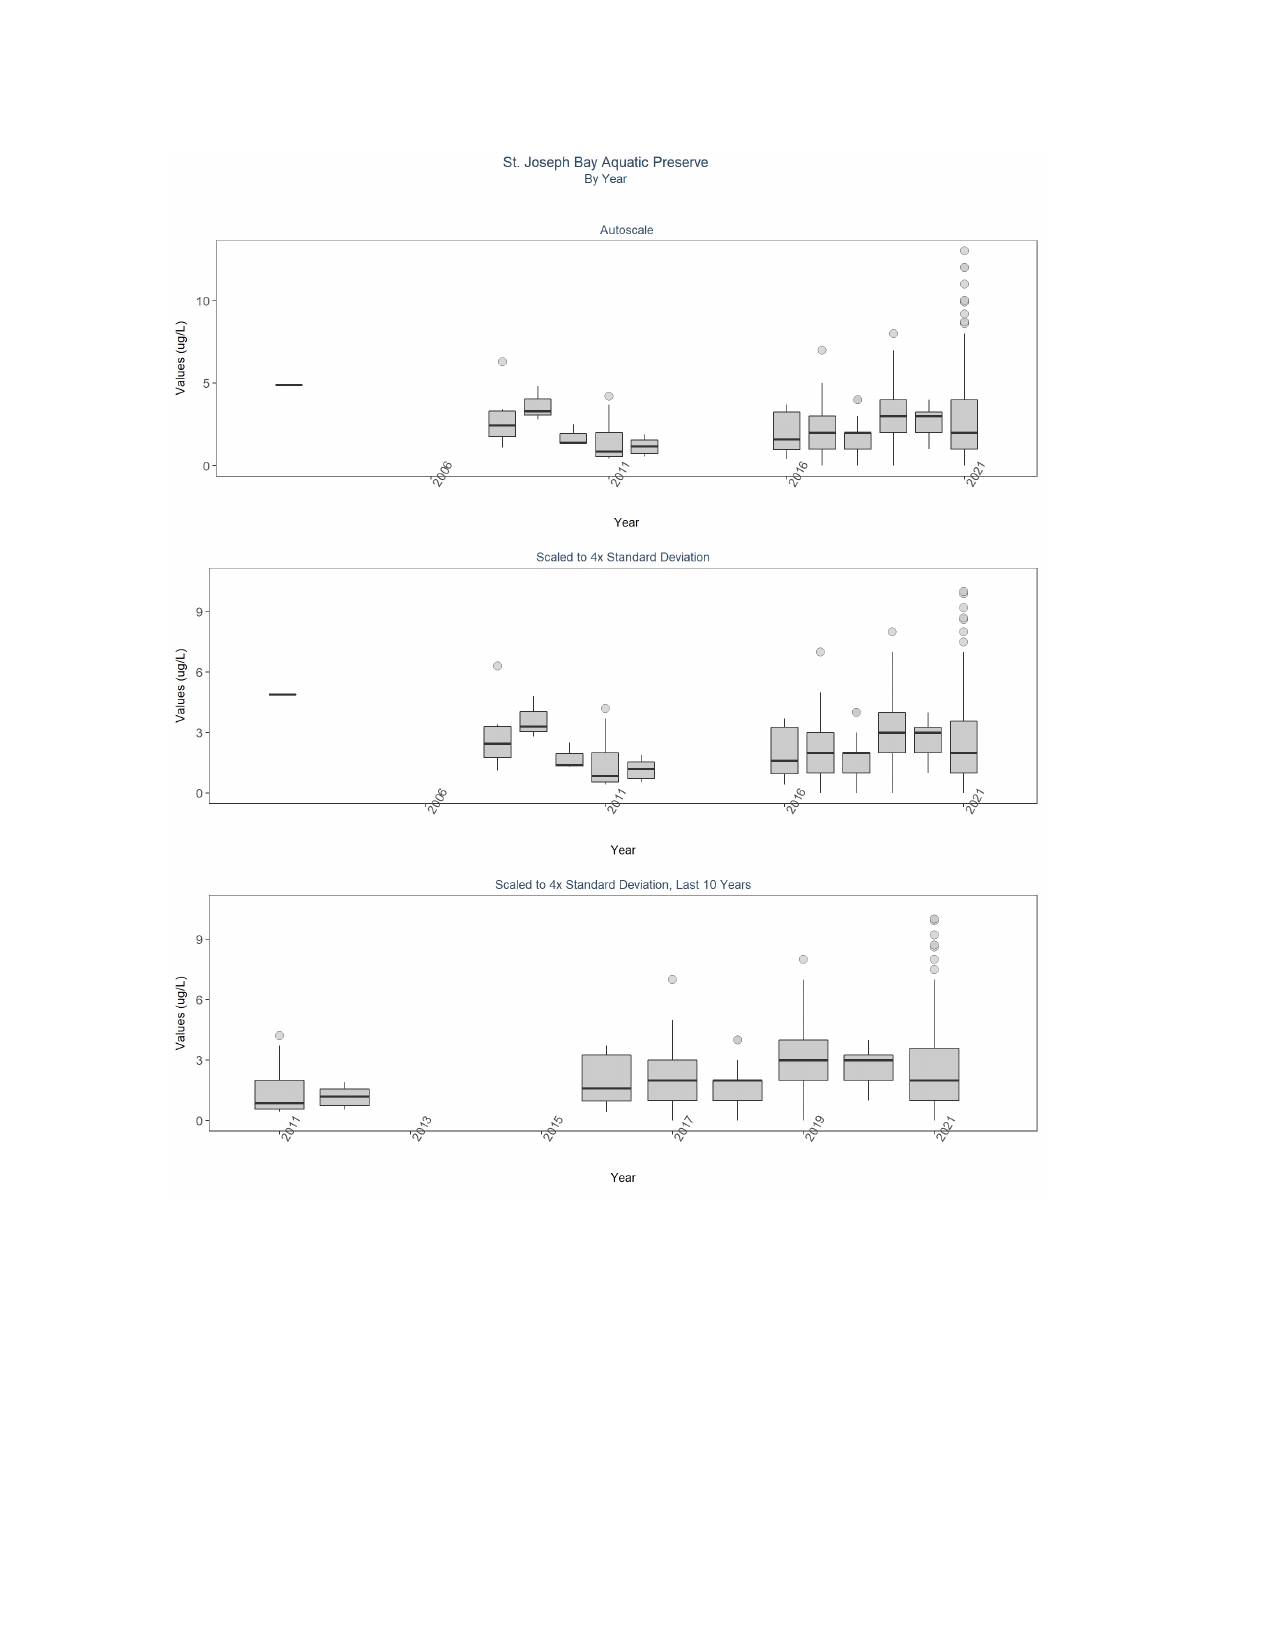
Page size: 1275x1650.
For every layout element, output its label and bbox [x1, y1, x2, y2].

picture [168, 150, 1044, 1200]
